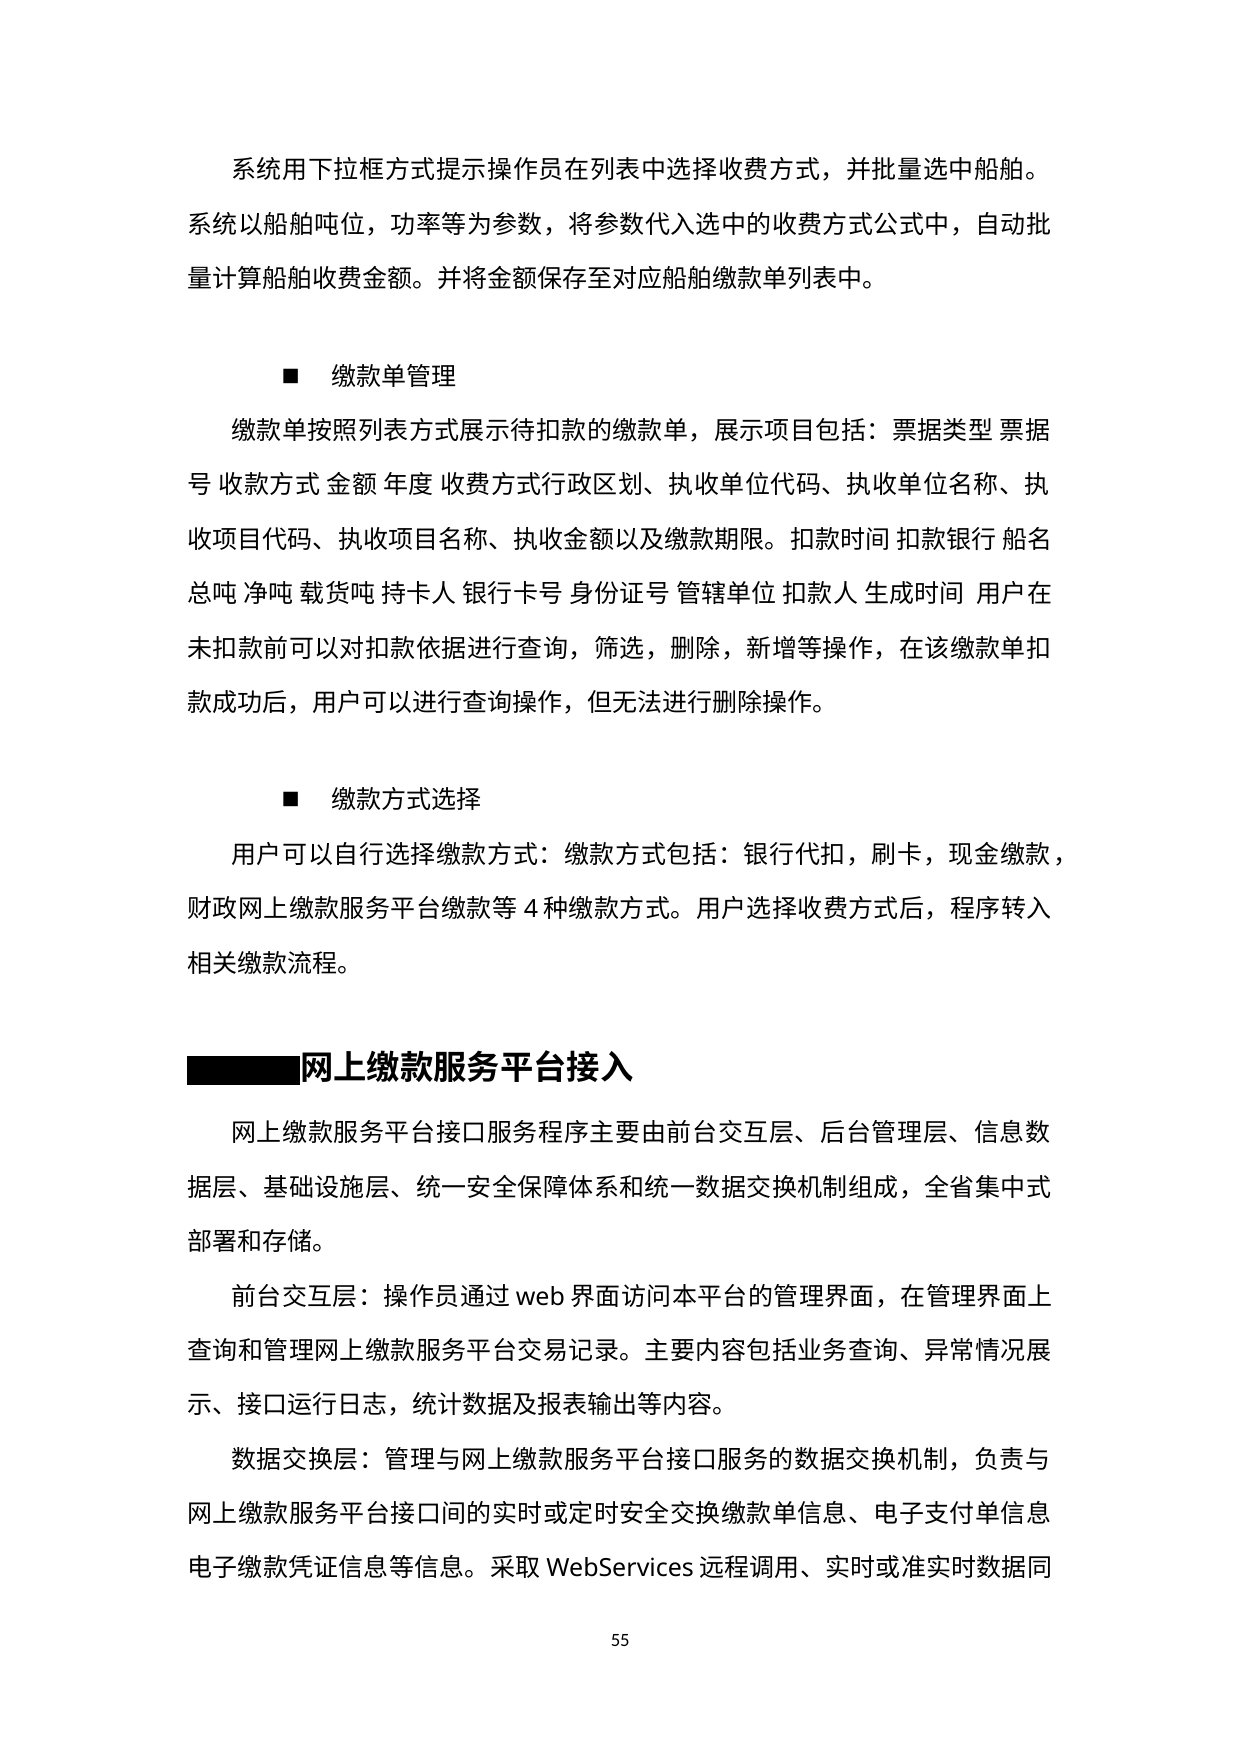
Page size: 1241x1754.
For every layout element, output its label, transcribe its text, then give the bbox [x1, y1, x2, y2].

text 用户可以自行选择缴款方式：缴款方式包括：银行代扣，刷卡，现金缴款，财政网上缴款服务平台缴款等4种缴款方式。用户选择收费方式后，程序转入相关缴款流程。 [187, 834, 1053, 979]
text 缴款单按照列表方式展示待扣款的缴款单，展示项目包括：票据类型 票据号 收款方式 金额 年度 收费方式行政区划、执收单位代码、执收单位名称、执收项目代码、执收项目名称、执收金额以及缴款期限。扣款时间 扣款银行 船名 总吨 净吨 载货吨 持卡人 银行卡号 身份证号 管辖单位 扣款人 生成时间 用户在未扣款前可以对扣款依据进行查询，筛选，删除，新增等操作，在该缴款单扣款成功后，用户可以进行查询操作，但无法进行删除操作。 [187, 411, 1053, 719]
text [187, 1439, 1053, 1584]
text 网上缴款服务平台接口服务程序主要由前台交互层、后台管理层、信息数据层、基础设施层、统一安全保障体系和统一数据交换机制组成，全省集中式部署和存储。 [187, 1113, 1053, 1258]
text 前台交互层：操作员通过web界面访问本平台的管理界面，在管理界面上查询和管理网上缴款服务平台交易记录。主要内容包括业务查询、异常情况展示、接口运行日志，统计数据及报表输出等内容。 [187, 1276, 1053, 1421]
text 系统用下拉框方式提示操作员在列表中选择收费方式，并批量选中船舶。系统以船舶吨位，功率等为参数，将参数代入选中的收费方式公式中，自动批量计算船舶收费金额。并将金额保存至对应船舶缴款单列表中。 [187, 150, 1053, 295]
subtitle 网上缴款服务平台接入 [187, 1041, 1053, 1089]
list 缴款单管理 [281, 356, 1053, 392]
list 缴款方式选择 [281, 780, 1053, 816]
